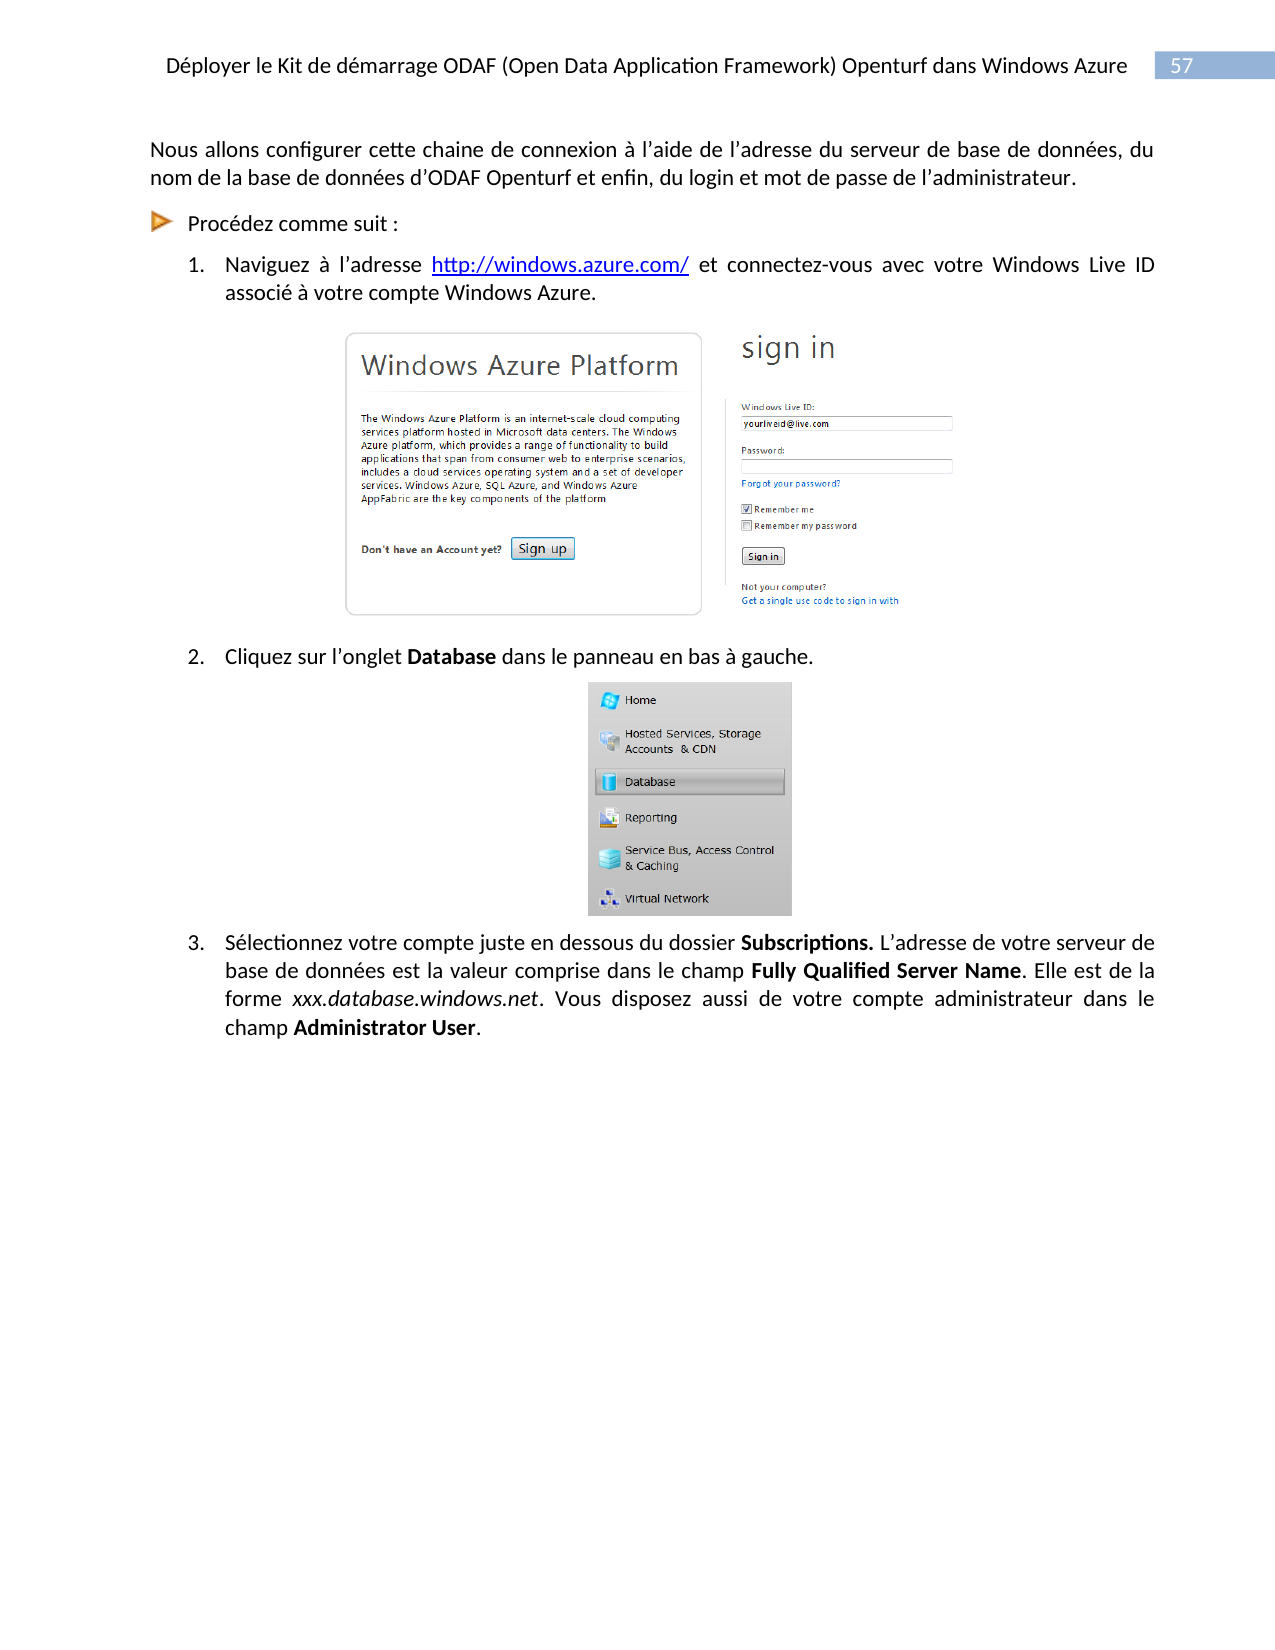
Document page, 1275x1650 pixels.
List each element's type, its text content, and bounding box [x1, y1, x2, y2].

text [150, 135, 1155, 191]
list Cliquez sur l’onglet Database dans le panneau en bas à gauche. [187, 642, 1155, 670]
picture [588, 682, 792, 916]
list Sélectionnez votre compte juste en dessous du dossier Subscriptions. L’adresse de votre serveur de base de données est la valeur comprise dans le champ Fully Qualified Server Name. Elle est de la forme xxx.database.windows.net. Vous disposez aussi de votre compte administrateur dans le champ Administrator User. [187, 928, 1155, 1041]
picture [334, 318, 971, 630]
picture [150, 203, 188, 232]
text Procédez comme suit : [150, 203, 1155, 237]
list Naviguez à l’adresse http://windows.azure.com/ et connectez-vous avec votre Windows Live ID associé à votre compte Windows Azure. [187, 250, 1155, 306]
